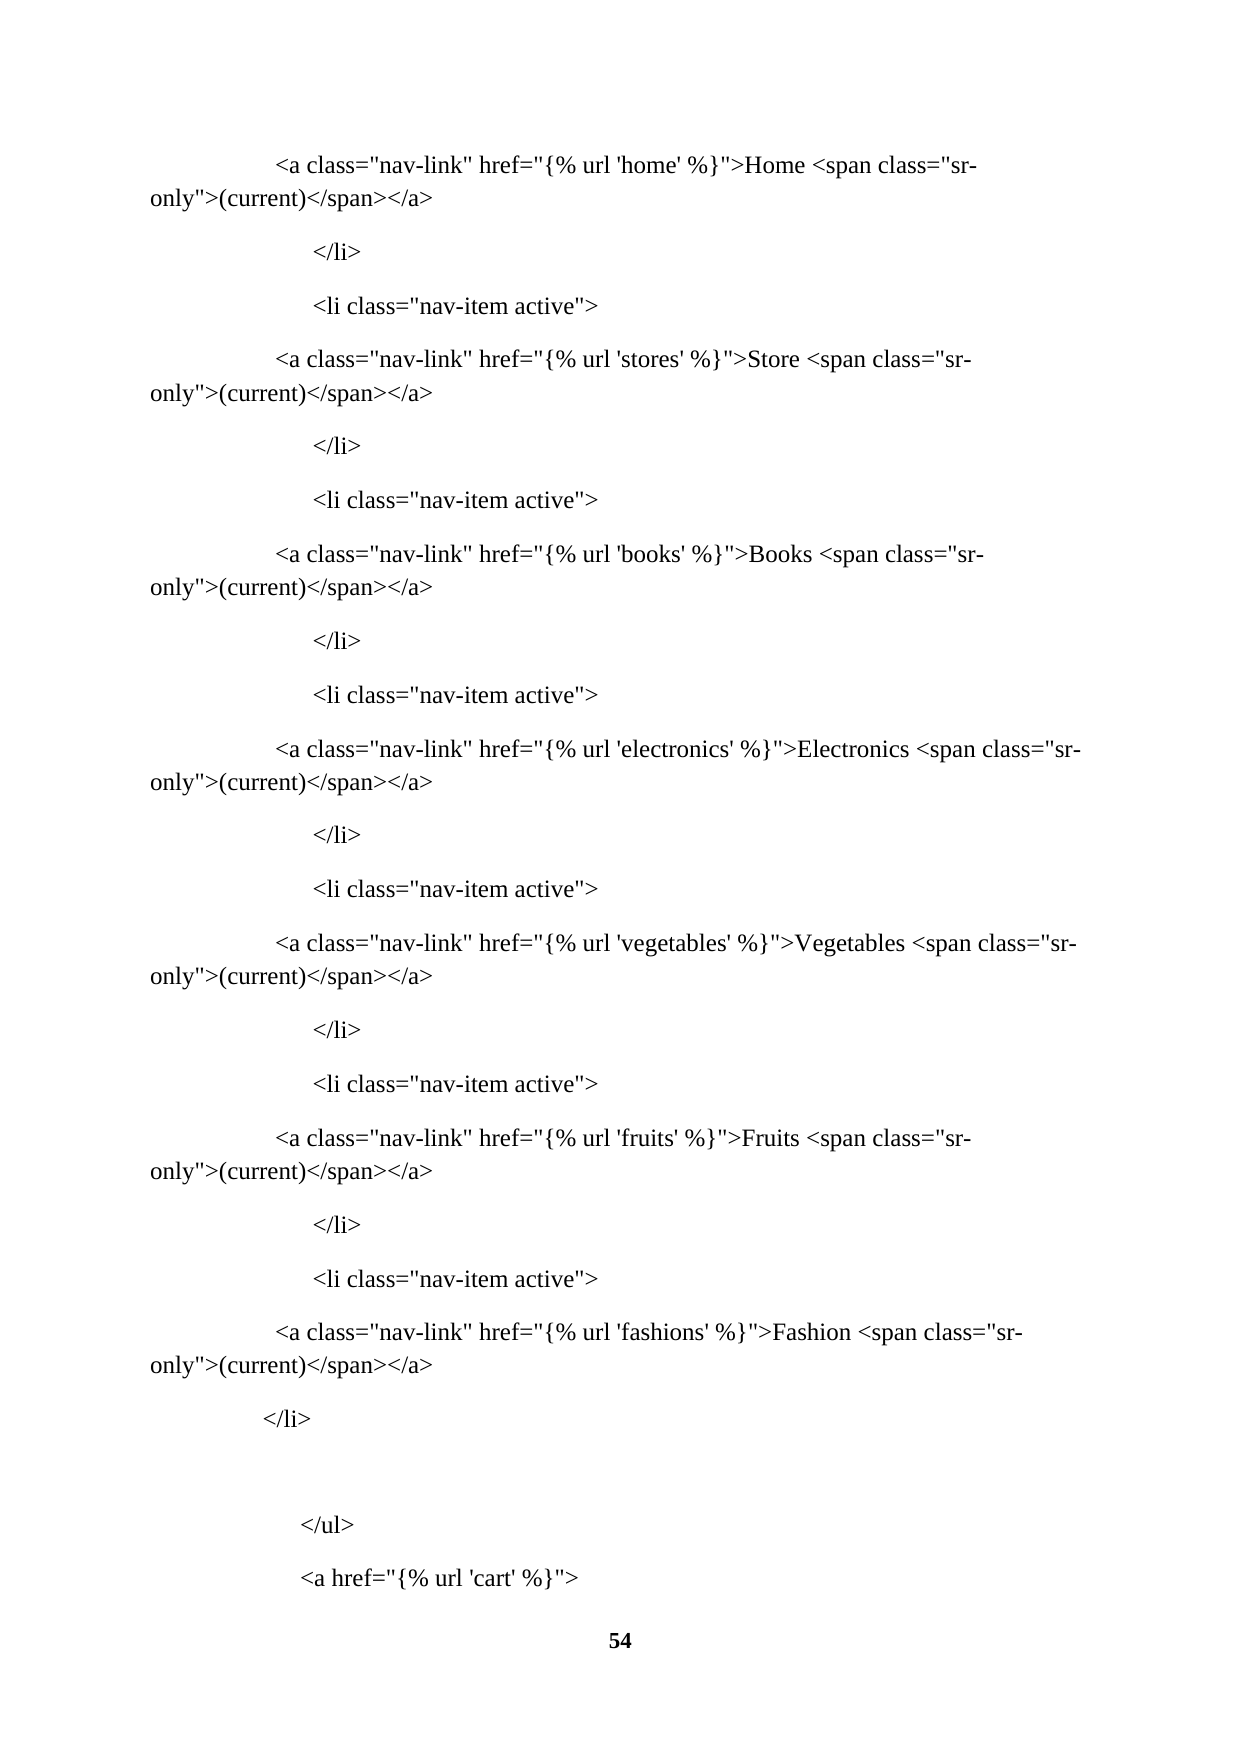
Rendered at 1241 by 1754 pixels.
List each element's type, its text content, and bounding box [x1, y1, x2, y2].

text <li class="nav-item active"> [150, 485, 1090, 514]
text <a class="nav-link" href="{% url 'stores' %}">Store <span class="sr-only">(current)</span></a> [150, 344, 1090, 406]
text </li> [150, 1404, 1090, 1433]
text <a href="{% url 'cart' %}"> [150, 1563, 1090, 1592]
text <li class="nav-item active"> [150, 1069, 1090, 1098]
text <a class="nav-link" href="{% url 'fruits' %}">Fruits <span class="sr-only">(current)</span></a> [150, 1123, 1090, 1185]
text </li> [150, 1015, 1090, 1044]
text <a class="nav-link" href="{% url 'fashions' %}">Fashion <span class="sr-only">(current)</span></a> [150, 1317, 1090, 1379]
text </li> [150, 1210, 1090, 1238]
text </li> [150, 626, 1090, 655]
text <li class="nav-item active"> [150, 680, 1090, 709]
text </li> [150, 821, 1090, 849]
text <a class="nav-link" href="{% url 'home' %}">Home <span class="sr-only">(current)</span></a> [150, 150, 1090, 212]
text <li class="nav-item active"> [150, 1264, 1090, 1292]
text </li> [150, 237, 1090, 266]
text </li> [150, 431, 1090, 460]
text <li class="nav-item active"> [150, 291, 1090, 319]
text <a class="nav-link" href="{% url 'vegetables' %}">Vegetables <span class="sr-only">(current)</span></a> [150, 928, 1090, 990]
text <li class="nav-item active"> [150, 874, 1090, 903]
text <a class="nav-link" href="{% url 'books' %}">Books <span class="sr-only">(current)</span></a> [150, 539, 1090, 601]
text </ul> [150, 1510, 1090, 1538]
text <a class="nav-link" href="{% url 'electronics' %}">Electronics <span class="sr-only">(current)</span></a> [150, 734, 1090, 796]
